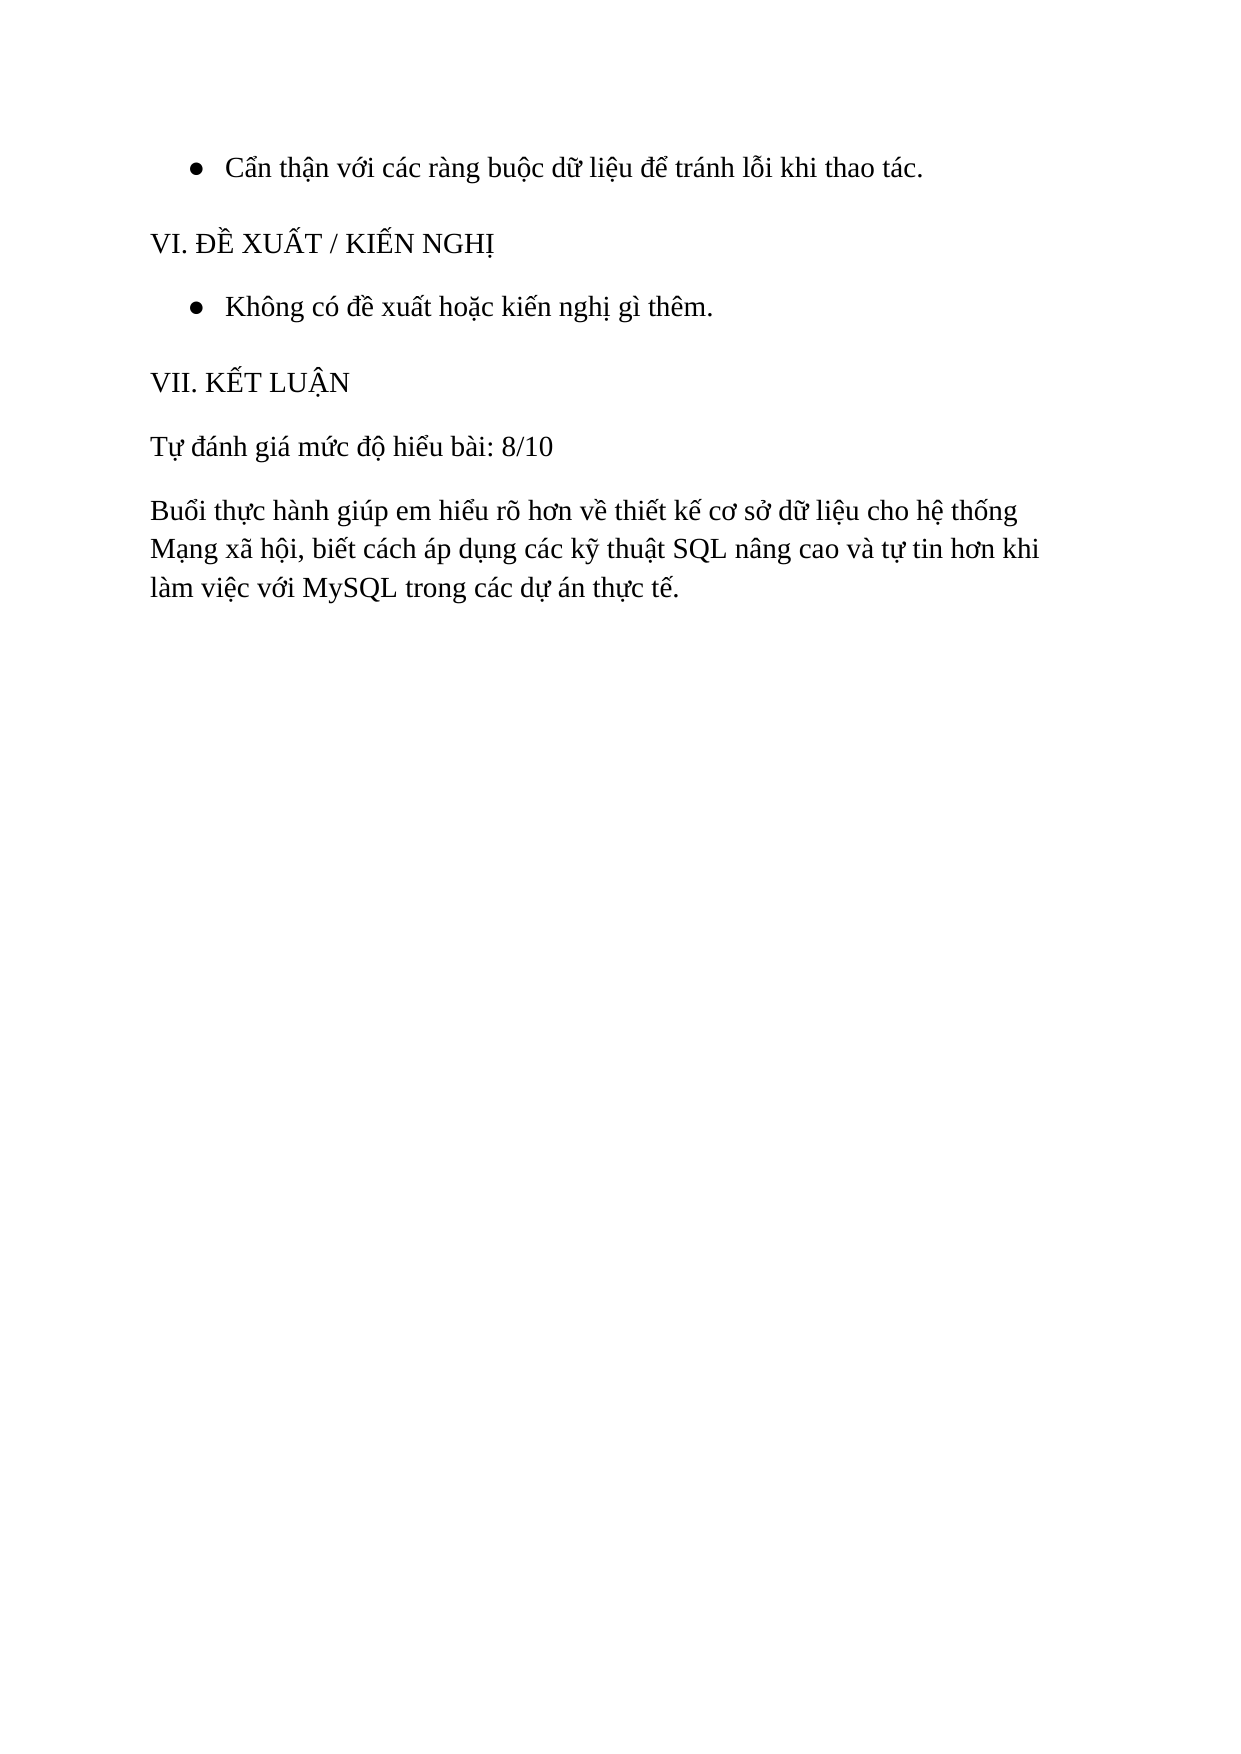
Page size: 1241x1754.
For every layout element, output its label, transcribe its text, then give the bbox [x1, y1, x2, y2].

text Buổi thực hành giúp em hiểu rõ hơn về thiết kế cơ sở dữ liệu cho hệ thống Mạng xã hội, biết cách áp dụng các kỹ thuật SQL nâng cao và tự tin hơn khi làm việc với MySQL trong các dự án thực tế. [150, 493, 1090, 603]
subtitle VI. ĐỀ XUẤT / KIẾN NGHỊ [150, 226, 1090, 259]
list Không có đề xuất hoặc kiến nghị gì thêm. [187, 289, 1090, 323]
text Tự đánh giá mức độ hiểu bài: 8/10 [150, 429, 1090, 463]
subtitle VII. KẾT LUẬN [150, 366, 1090, 399]
list Cẩn thận với các ràng buộc dữ liệu để tránh lỗi khi thao tác. [187, 150, 1090, 183]
